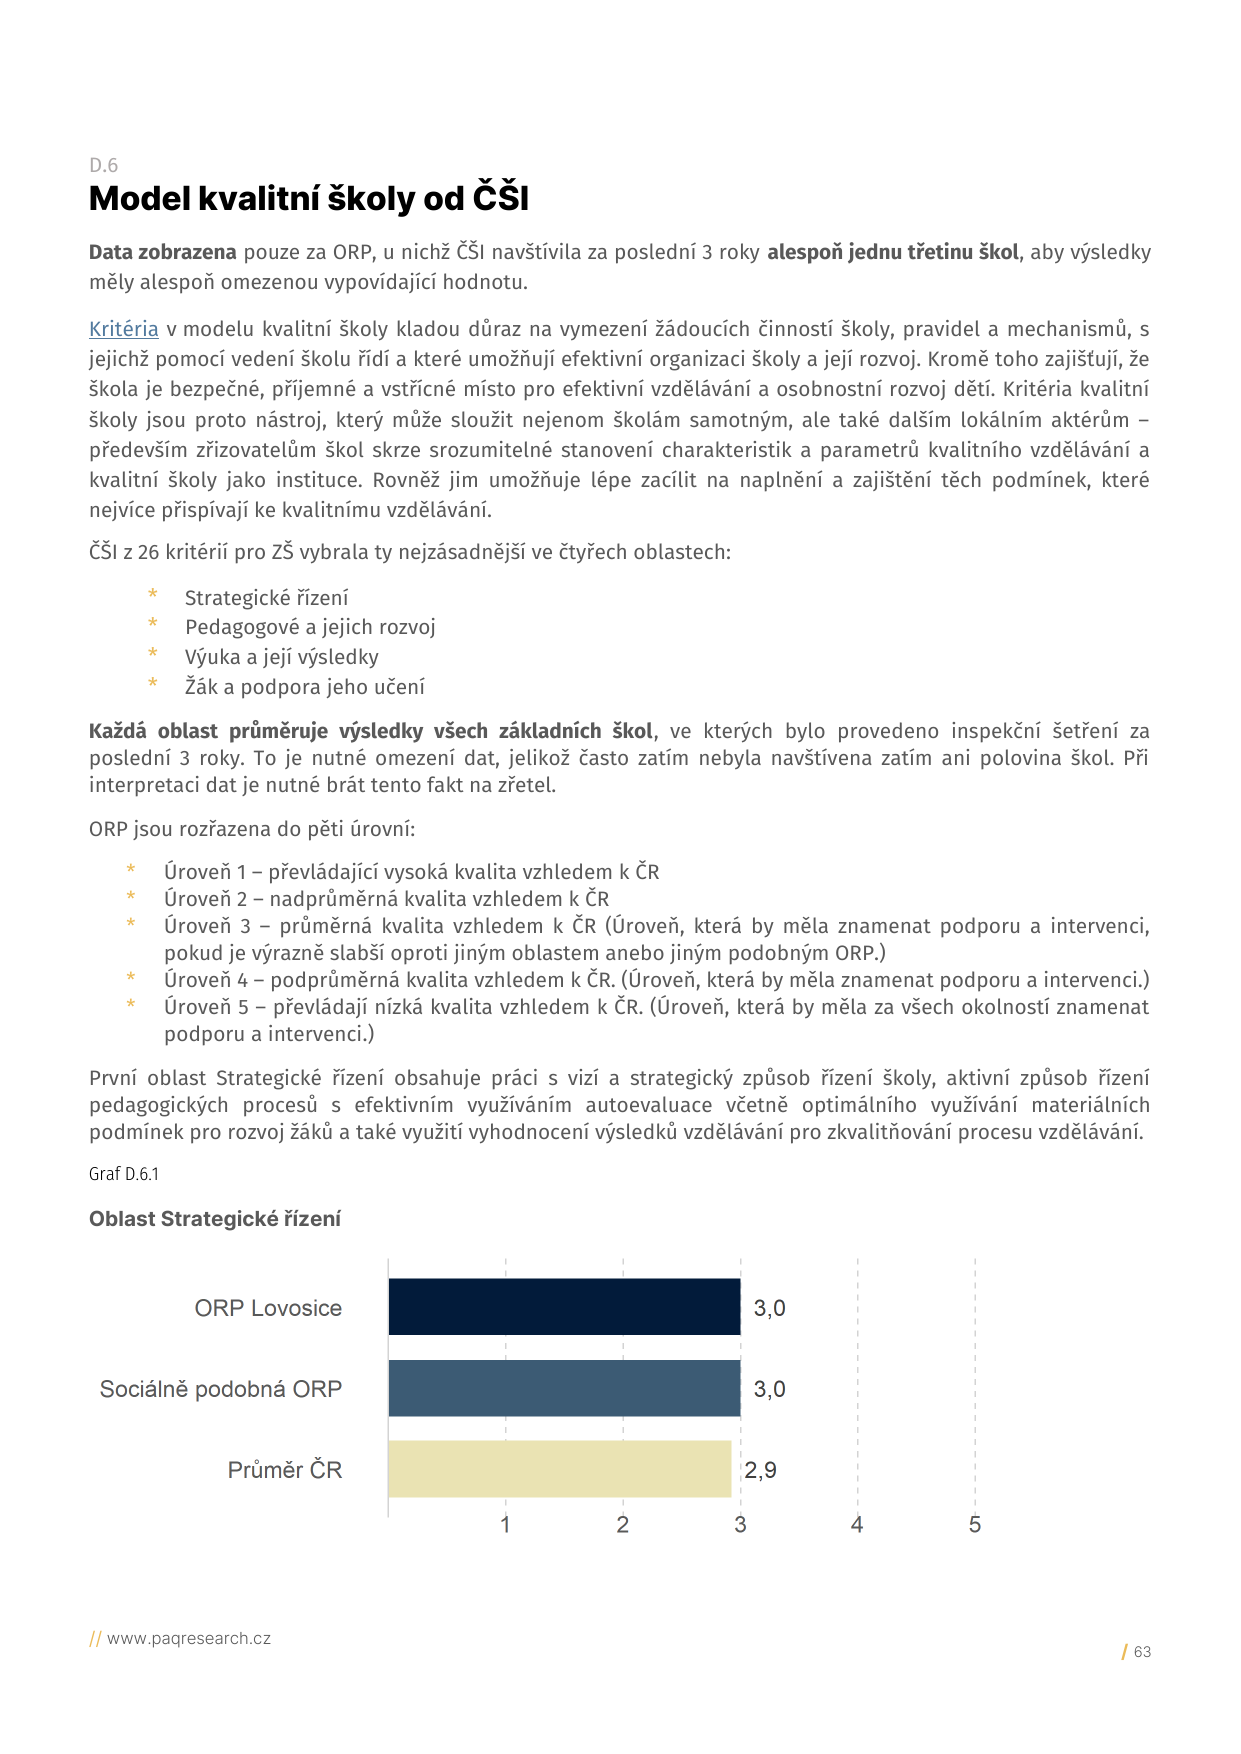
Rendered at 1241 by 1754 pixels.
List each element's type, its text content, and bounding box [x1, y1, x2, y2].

picture [88, 1231, 1139, 1564]
list Úroveň 4 – podprůměrná kvalita vzhledem k ČR. (Úroveň, která by měla znamenat podporu a intervenci.) [126, 968, 1152, 993]
text D.6 [89, 148, 1152, 178]
list Strategické řízení [148, 583, 1152, 611]
list Pedagogové a jejich rozvoj [148, 613, 1152, 641]
text Graf D.6.1 [89, 1163, 1152, 1186]
text Data zobrazena pouze za ORP, u nichž ČŠI navštívila za poslední 3 roky alespoň jednu třetinu škol, aby výsledky měly alespoň omezenou vypovídající hodnotu. [89, 235, 1152, 295]
list Úroveň 1 – převládající vysoká kvalita vzhledem k ČR [126, 860, 1152, 885]
text ORP jsou rozřazena do pěti úrovní: [89, 817, 1152, 842]
text Každá oblast průměruje výsledky všech základních škol, ve kterých bylo provedeno inspekční šetření za poslední 3 roky. To je nutné omezení dat, jelikož často zatím nebyla navštívena zatím ani polovina škol. Při interpretaci dat je nutné brát tento fakt na zřetel. [89, 719, 1152, 798]
subtitle Model kvalitní školy od ČŠI [89, 178, 1152, 218]
text Kritéria v modelu kvalitní školy kladou důraz na vymezení žádoucích činností školy, pravidel a mechanismů, s jejichž pomocí vedení školu řídí a které umožňují efektivní organizaci školy a její rozvoj. Kromě toho zajišťují, že škola je bezpečné, příjemné a vstřícné místo pro efektivní vzdělávání a osobnostní rozvoj dětí. Kritéria kvalitní školy jsou proto nástroj, který může sloužit nejenom školám samotným, ale také dalším lokálním aktérům – především zřizovatelům škol skrze srozumitelné stanovení charakteristik a parametrů kvalitního vzdělávání a kvalitní školy jako instituce. Rovněž jim umožňuje lépe zacílit na naplnění a zajištění těch podmínek, které nejvíce přispívají ke kvalitnímu vzdělávání. [89, 312, 1152, 523]
text Oblast Strategické řízení [89, 1202, 1152, 1232]
list Úroveň 3 – průměrná kvalita vzhledem k ČR (Úroveň, která by měla znamenat podporu a intervenci, pokud je výrazně slabší oproti jiným oblastem anebo jiným podobným ORP.) [126, 914, 1152, 966]
list Úroveň 5 – převládají nízká kvalita vzhledem k ČR. (Úroveň, která by měla za všech okolností znamenat podporu a intervenci.) [126, 995, 1152, 1047]
text ČŠI z 26 kritérií pro ZŠ vybrala ty nejzásadnější ve čtyřech oblastech: [89, 540, 1152, 565]
list Výuka a její výsledky [148, 643, 1152, 670]
text První oblast Strategické řízení obsahuje práci s vizí a strategický způsob řízení školy, aktivní způsob řízení pedagogických procesů s efektivním využíváním autoevaluace včetně optimálního využívání materiálních podmínek pro rozvoj žáků a také využití vyhodnocení výsledků vzdělávání pro zkvalitňování procesu vzdělávání. [89, 1066, 1152, 1145]
list Žák a podpora jeho učení [148, 673, 1152, 700]
list Úroveň 2 – nadprůměrná kvalita vzhledem k ČR [126, 887, 1152, 912]
